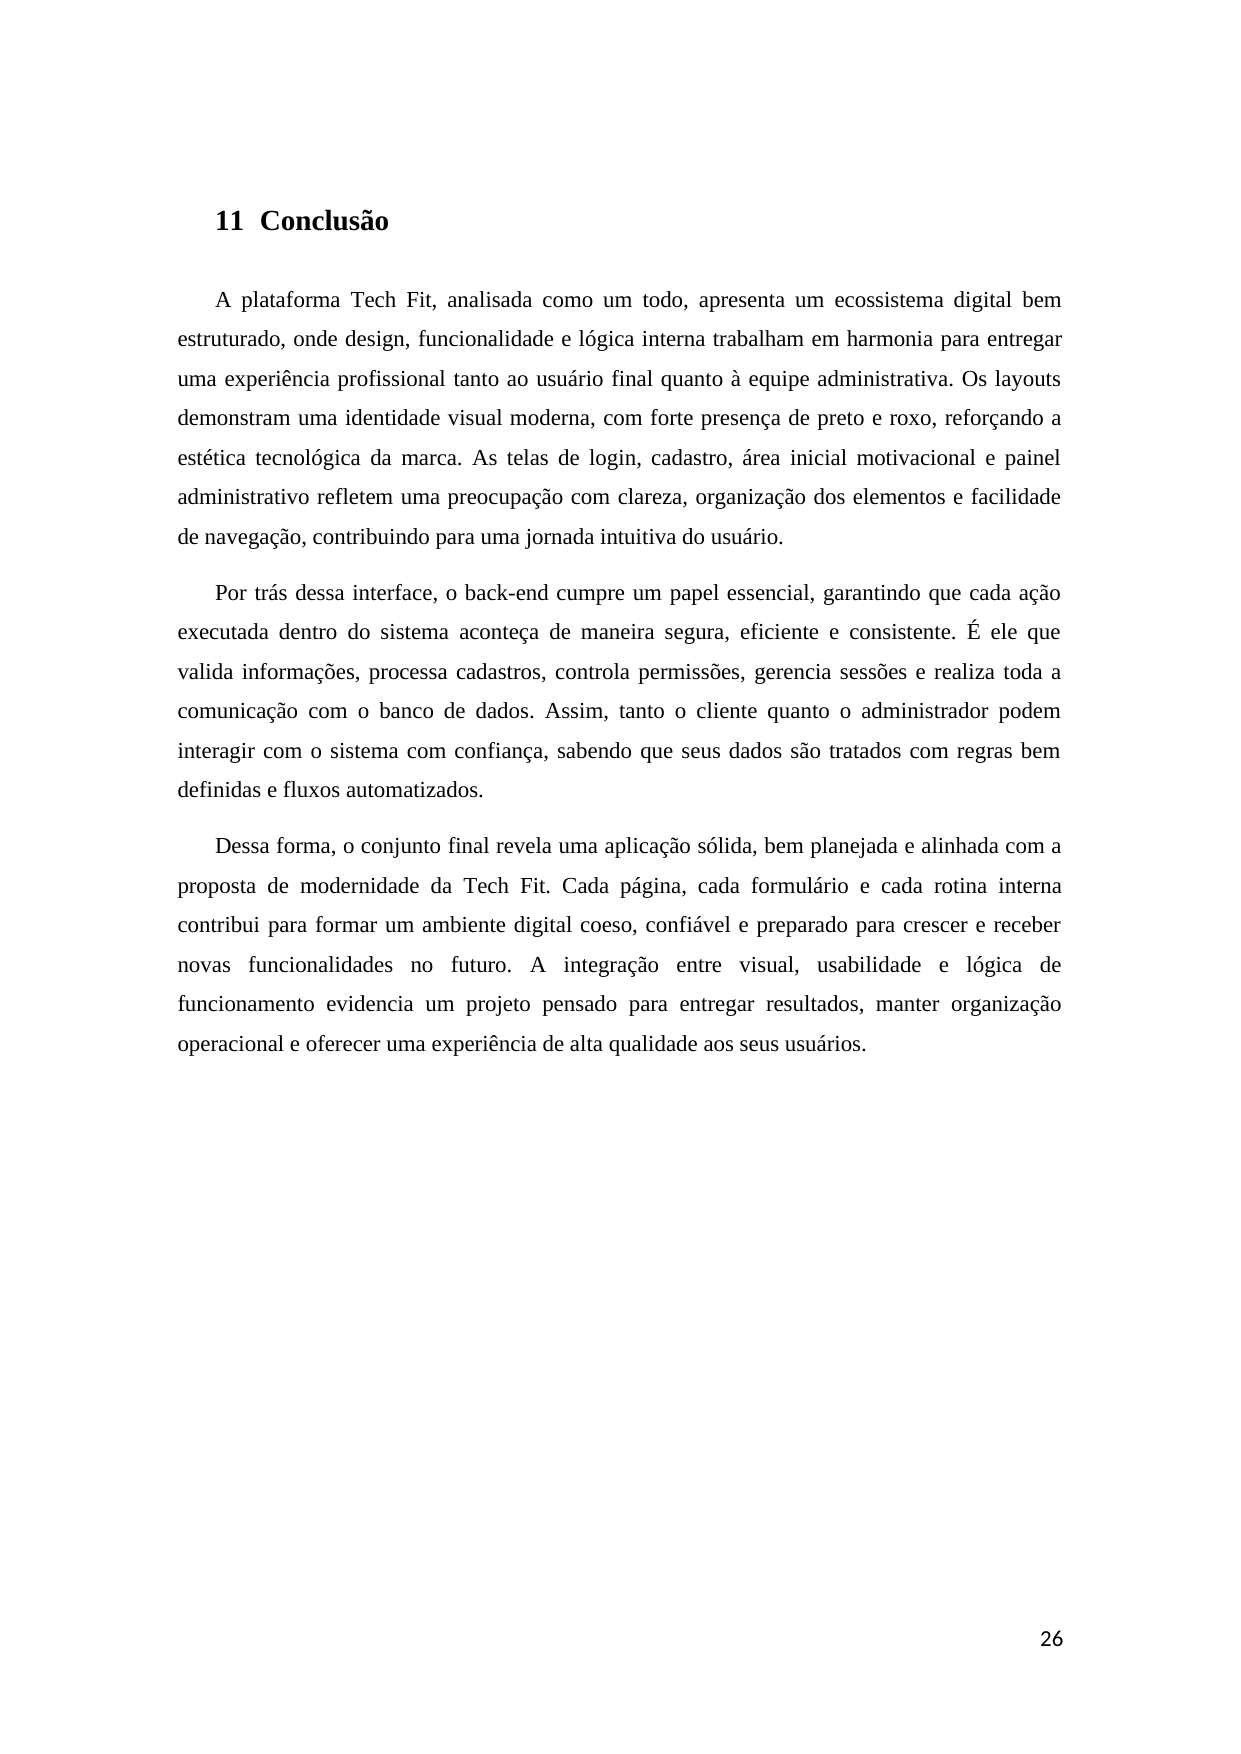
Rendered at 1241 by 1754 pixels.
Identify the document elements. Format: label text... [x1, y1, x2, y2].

text A plataforma Tech Fit, analisada como um todo, apresenta um ecossistema digital bem estruturado, onde design, funcionalidade e lógica interna trabalham em harmonia para entregar uma experiência profissional tanto ao usuário final quanto à equipe administrativa. Os layouts demonstram uma identidade visual moderna, com forte presença de preto e roxo, reforçando a estética tecnológica da marca. As telas de login, cadastro, área inicial motivacional e painel administrativo refletem uma preocupação com clareza, organização dos elementos e facilidade de navegação, contribuindo para uma jornada intuitiva do usuário. [177, 286, 1063, 549]
text Por trás dessa interface, o back-end cumpre um papel essencial, garantindo que cada ação executada dentro do sistema aconteça de maneira segura, eficiente e consistente. É ele que valida informações, processa cadastros, controla permissões, gerencia sessões e realiza toda a comunicação com o banco de dados. Assim, tanto o cliente quanto o administrador podem interagir com o sistema com confiança, sabendo que seus dados são tratados com regras bem definidas e fluxos automatizados. [177, 579, 1063, 803]
text Dessa forma, o conjunto final revela uma aplicação sólida, bem planejada e alinhada com a proposta de modernidade da Tech Fit. Cada página, cada formulário e cada rotina interna contribui para formar um ambiente digital coeso, confiável e preparado para crescer e receber novas funcionalidades no futuro. A integração entre visual, usabilidade e lógica de funcionamento evidencia um projeto pensado para entregar resultados, manter organização operacional e oferecer uma experiência de alta qualidade aos seus usuários. [177, 832, 1063, 1056]
subtitle Conclusão [215, 203, 1063, 236]
